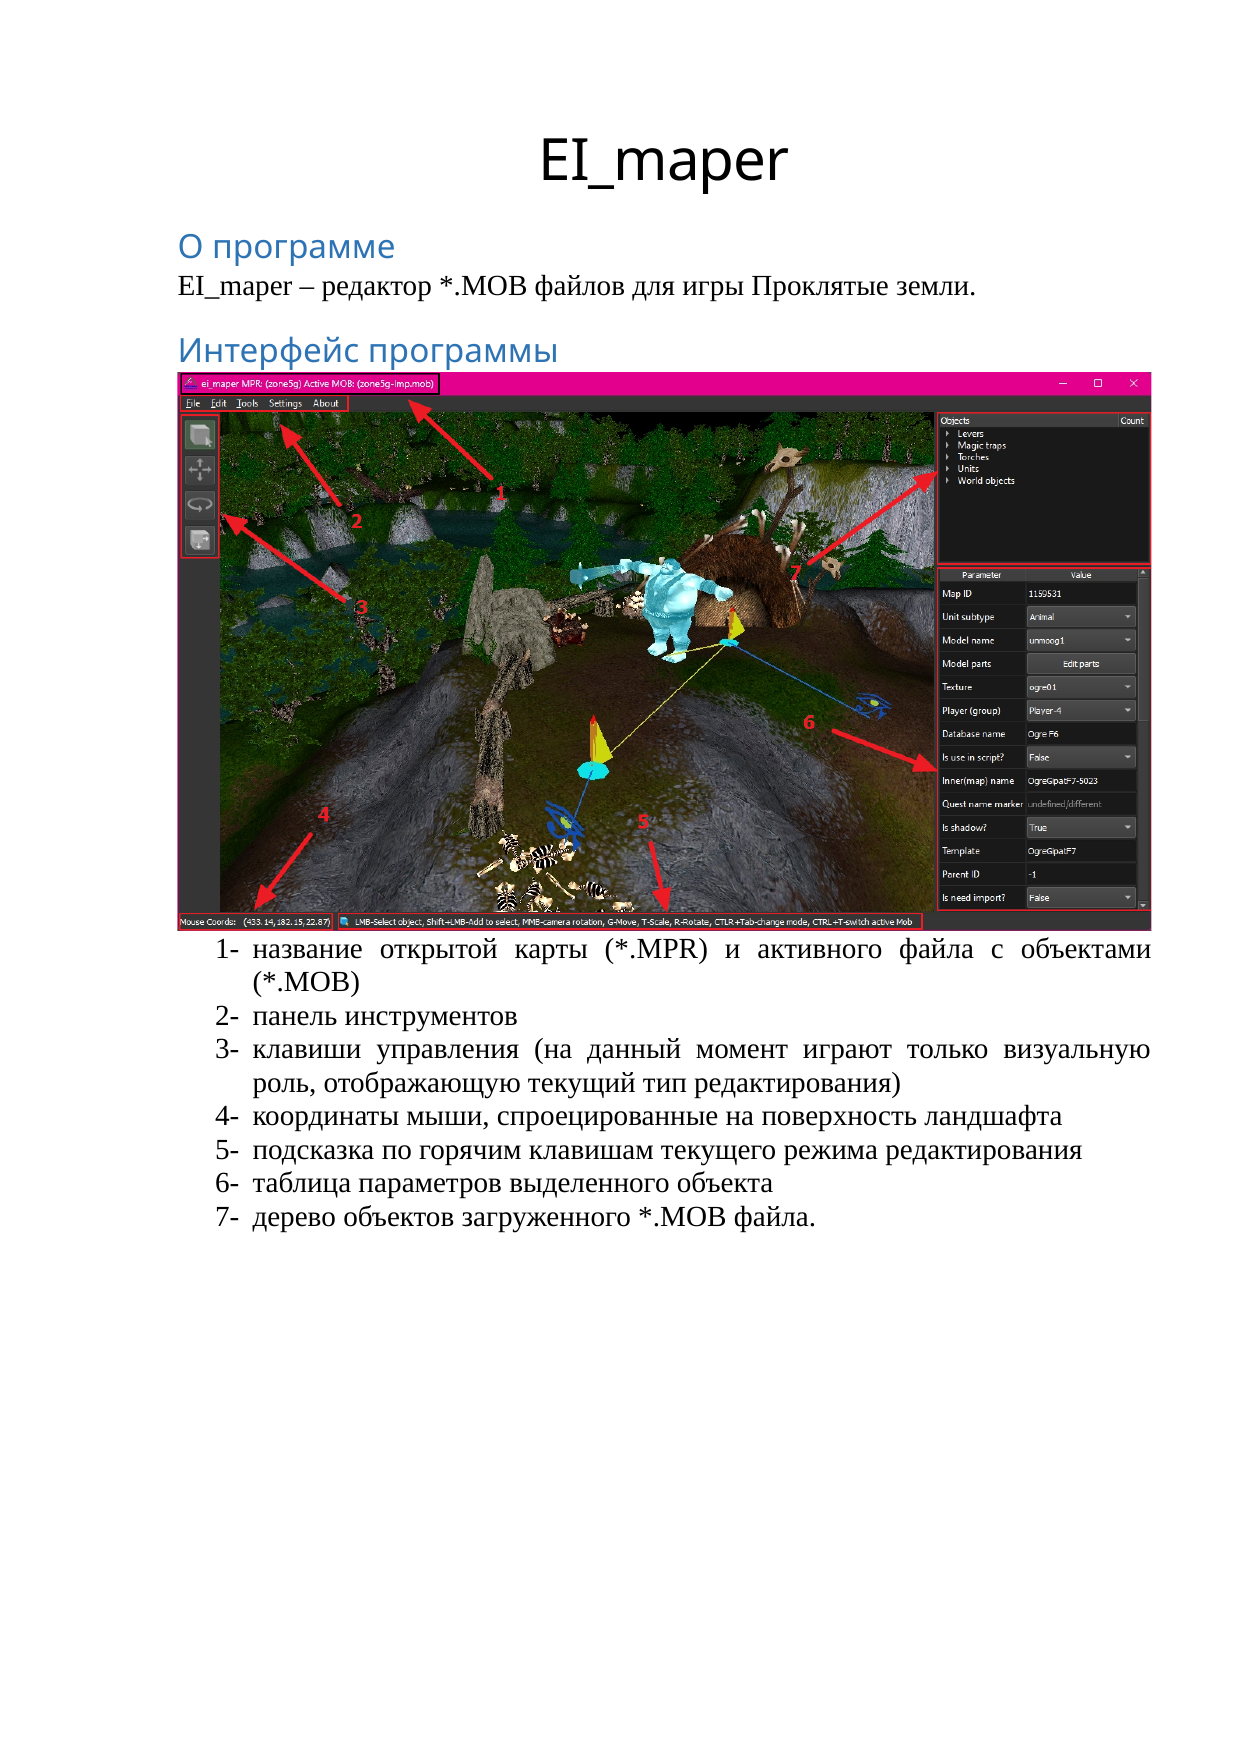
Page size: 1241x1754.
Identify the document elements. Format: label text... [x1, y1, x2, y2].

list таблица параметров выделенного объекта [215, 1166, 1152, 1199]
title EI_maper [177, 118, 1152, 198]
subtitle Интерфейс программы [177, 327, 1152, 372]
list панель инструментов [215, 998, 1152, 1031]
list клавиши управления (на данный момент играют только визуальную роль, отображающую текущий тип редактирования) [215, 1031, 1152, 1098]
subtitle О программе [177, 223, 1152, 268]
text EI_maper – редактор *.MOB файлов для игры Проклятые земли. [177, 268, 1152, 302]
list координаты мыши, спроецированные на поверхность ландшафта [215, 1098, 1152, 1132]
list подсказка по горячим клавишам текущего режима редактирования [215, 1132, 1152, 1166]
list название открытой карты (*.MPR) и активного файла с объектами (*.MOB) [215, 931, 1152, 998]
picture [177, 372, 1152, 931]
list дерево объектов загруженного *.MOB файла. [215, 1199, 1152, 1233]
